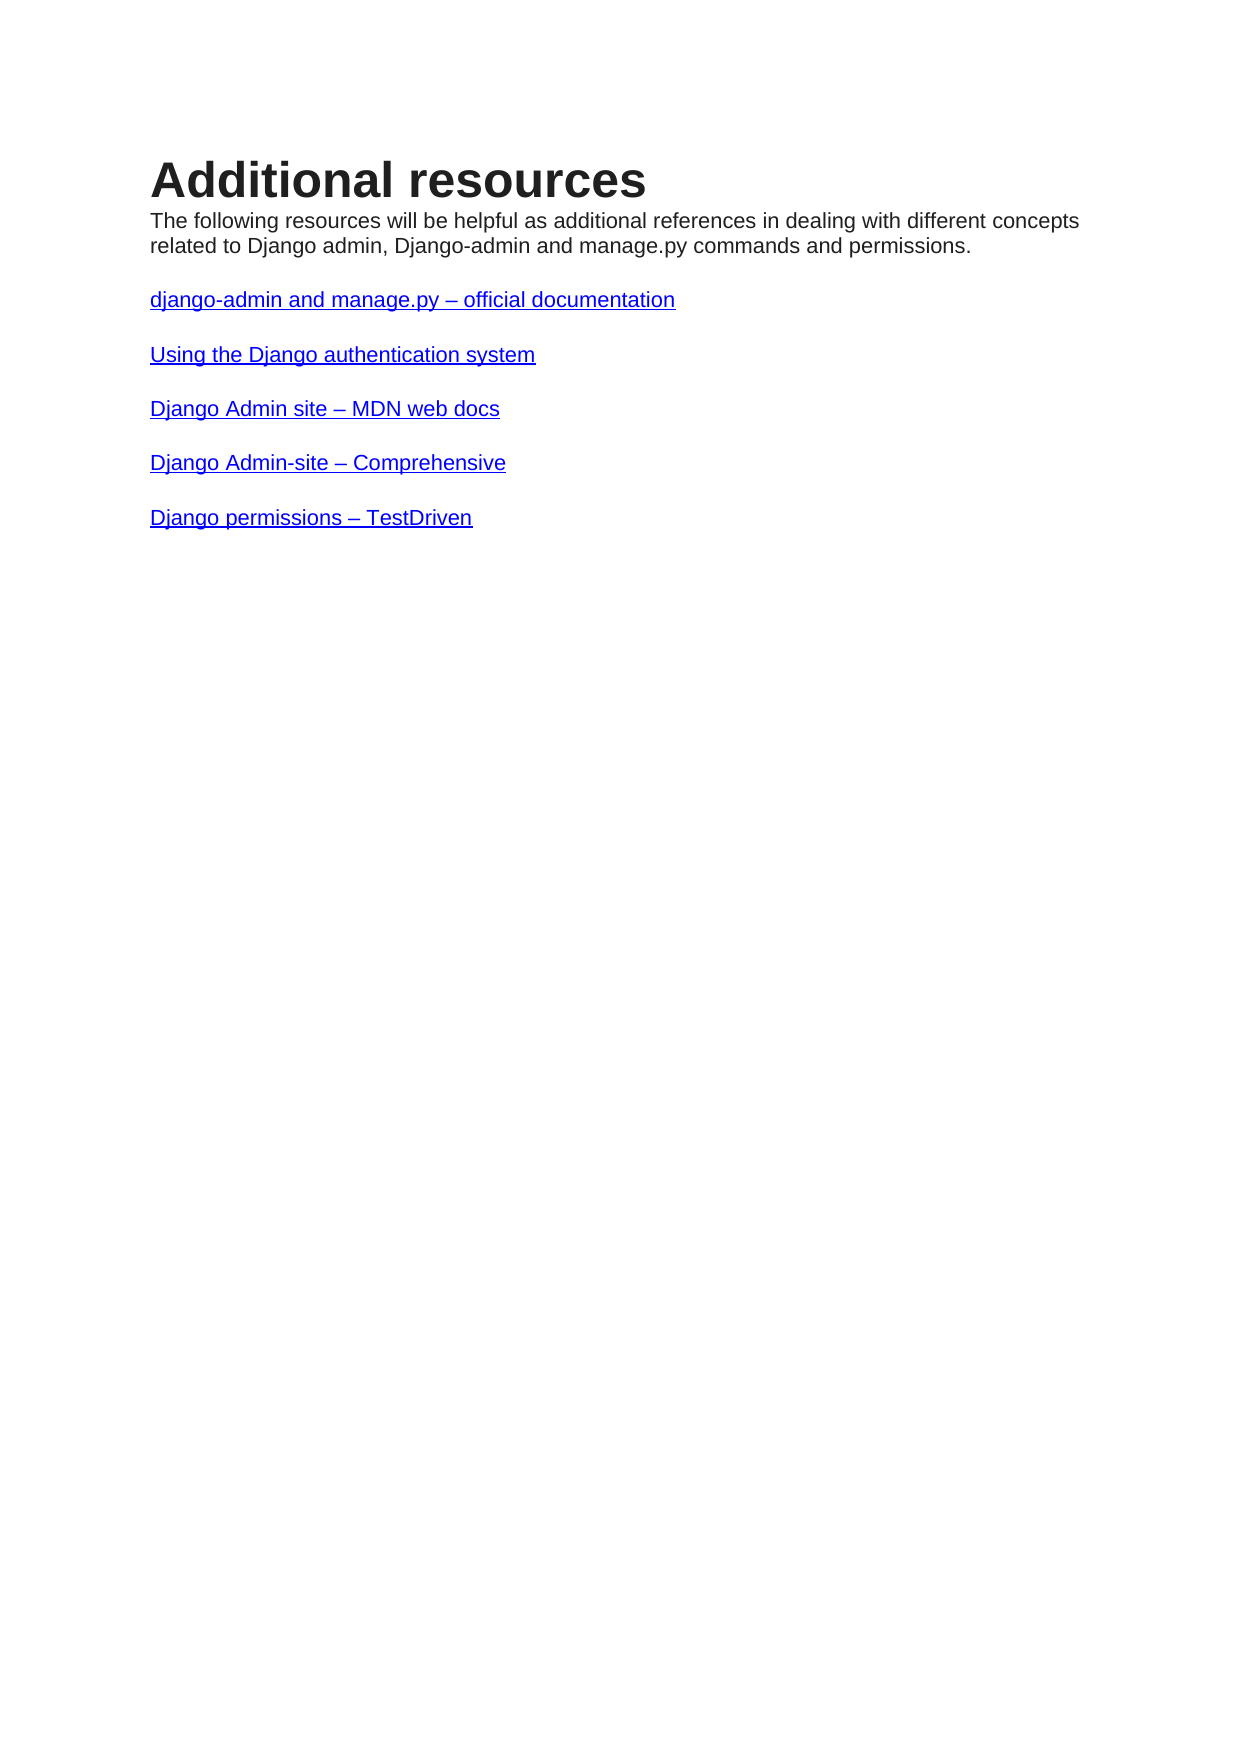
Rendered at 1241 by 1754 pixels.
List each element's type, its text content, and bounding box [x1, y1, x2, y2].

text Django permissions – TestDriven [150, 504, 1090, 530]
text Using the Django authentication system [150, 341, 1090, 367]
subtitle Additional resources [150, 150, 1090, 207]
text Django Admin site – MDN web docs [150, 396, 1090, 421]
text Django Admin-site – Comprehensive [150, 450, 1090, 475]
text The following resources will be helpful as additional references in dealing with different concepts related to Django admin, Django-admin and manage.py commands and permissions. [150, 207, 1090, 258]
text django-admin and manage.py – official documentation [150, 287, 1090, 312]
